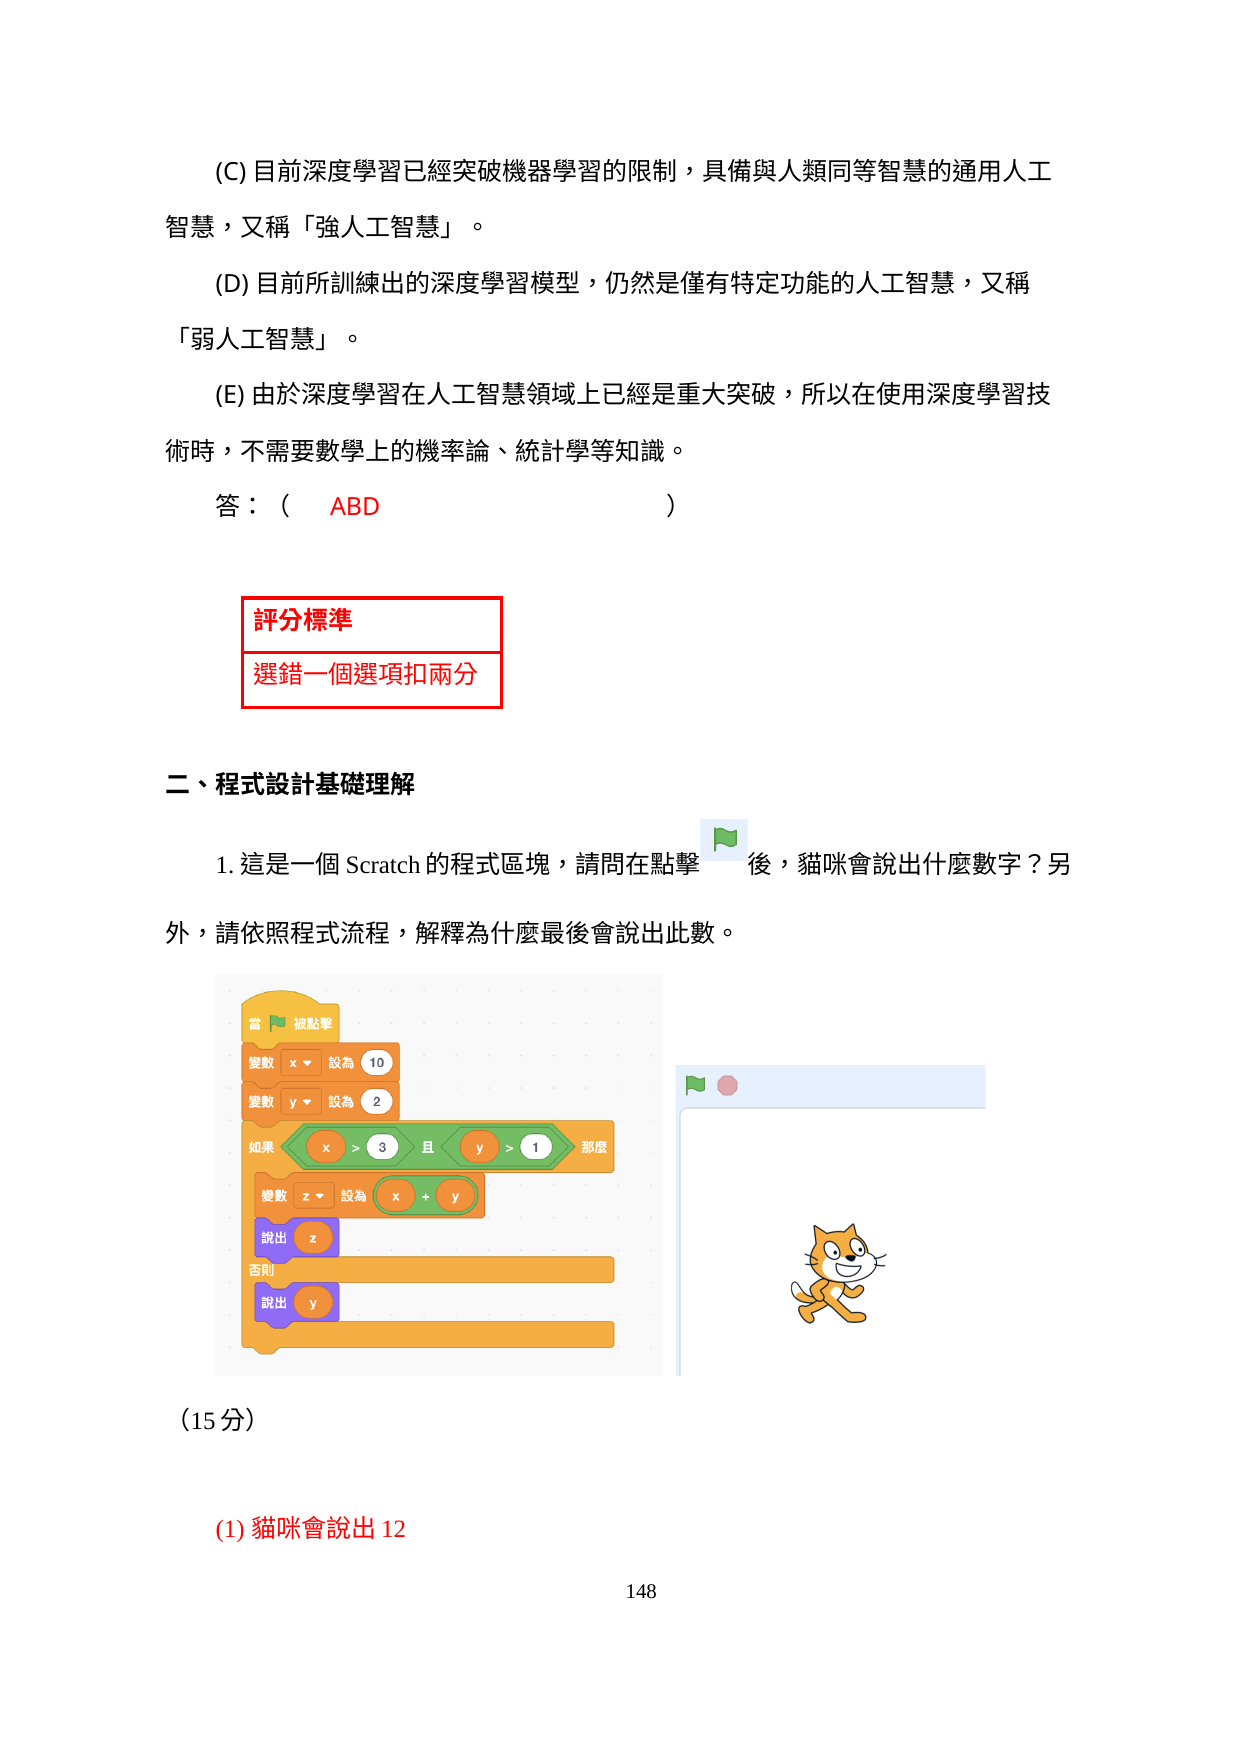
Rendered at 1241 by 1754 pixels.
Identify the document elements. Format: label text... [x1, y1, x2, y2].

text (1) 貓咪會說出12 [165, 1507, 1075, 1545]
picture [215, 974, 664, 1376]
text 答：（ ABD ） [165, 486, 1075, 524]
picture [700, 819, 748, 861]
text (C) 目前深度學習已經突破機器學習的限制，具備與人類同等智慧的通用人工智慧，又稱「強人工智慧」。 [165, 151, 1075, 244]
picture [675, 1065, 986, 1376]
text 二、程式設計基礎理解 [165, 764, 1075, 801]
table_header 評分標準 [244, 600, 500, 651]
table_cell 選錯一個選項扣兩分 [244, 654, 500, 706]
text (E) 由於深度學習在人工智慧領域上已經是重大突破，所以在使用深度學習技術時，不需要數學上的機率論、統計學等知識。 [165, 374, 1075, 468]
text (D) 目前所訓練出的深度學習模型，仍然是僅有特定功能的人工智慧，又稱「弱人工智慧」。 [165, 262, 1075, 356]
text 1. 這是一個Scratch的程式區塊，請問在點擊後，貓咪會說出什麼數字？另外，請依照程式流程，解釋為什麼最後會說出此數。 [165, 819, 1075, 951]
